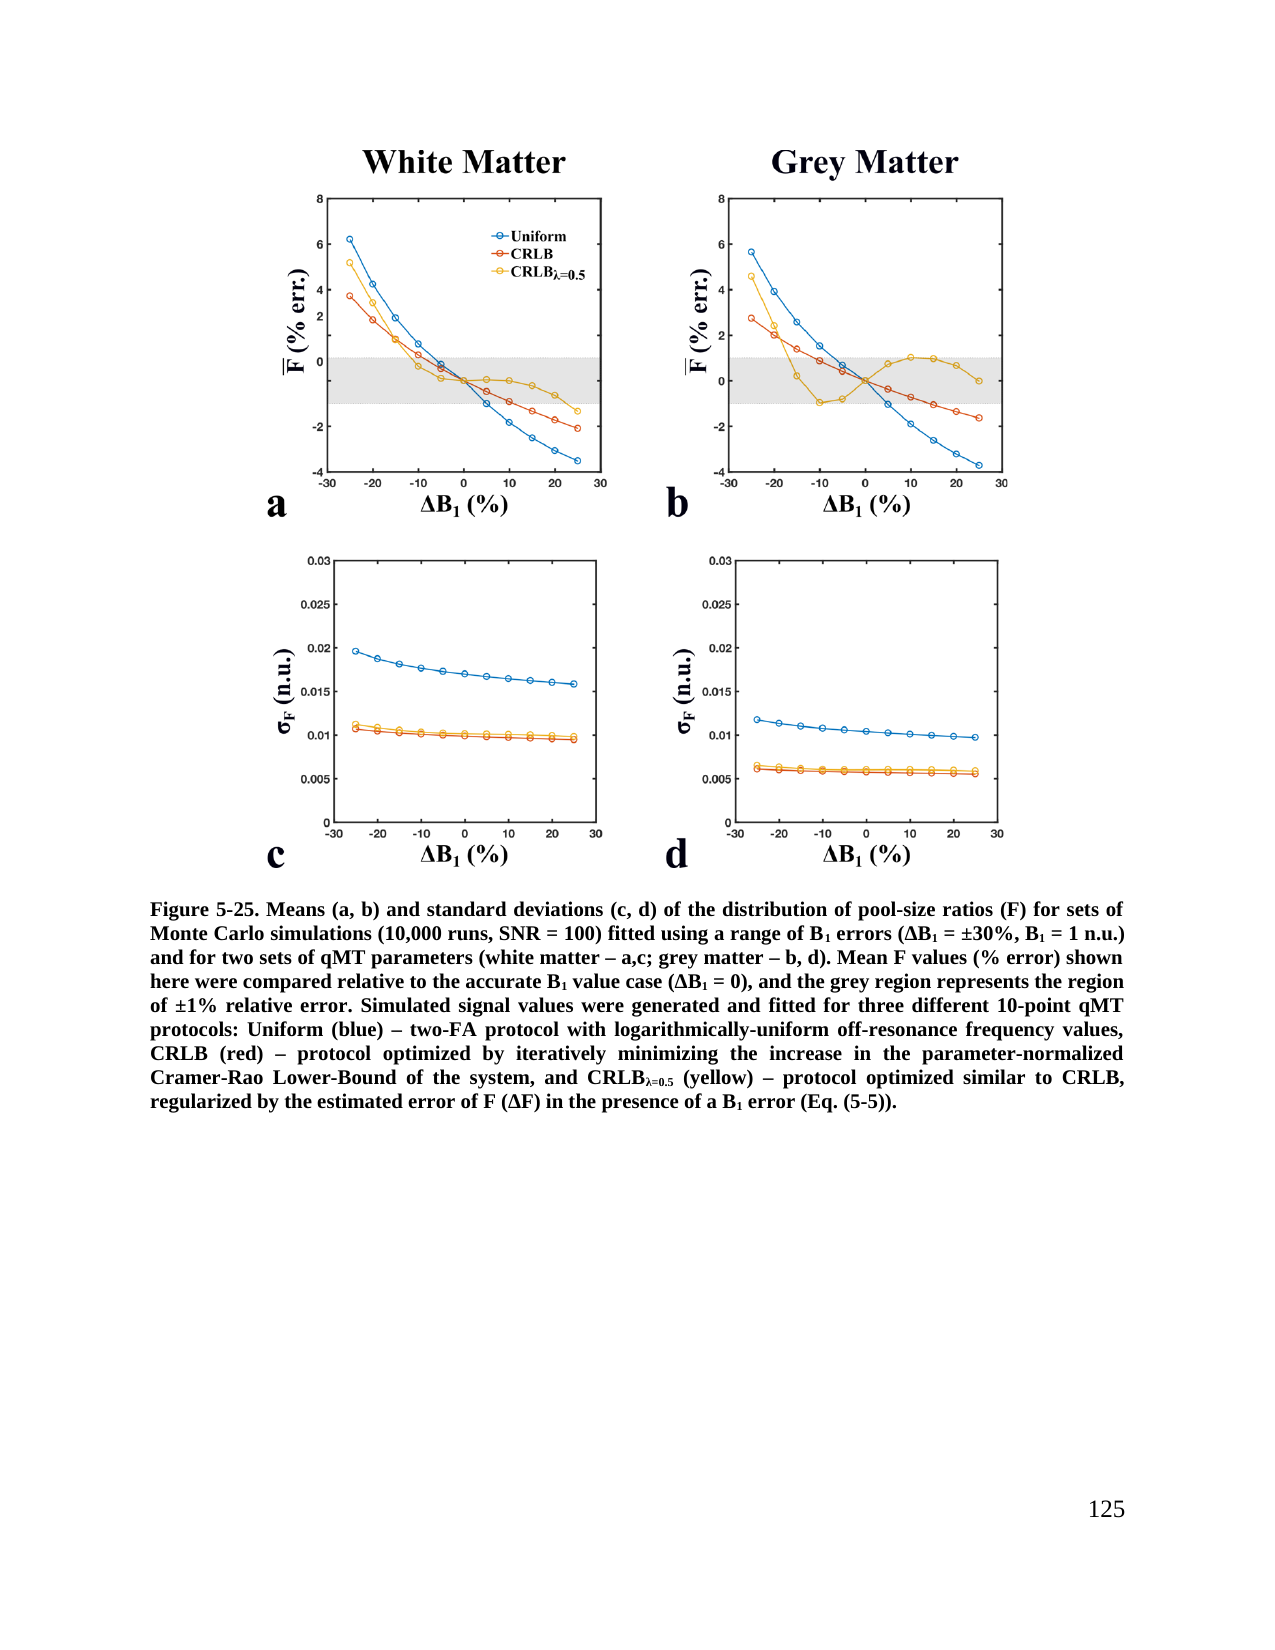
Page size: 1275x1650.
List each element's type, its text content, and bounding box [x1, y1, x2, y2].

picture [267, 150, 1008, 868]
